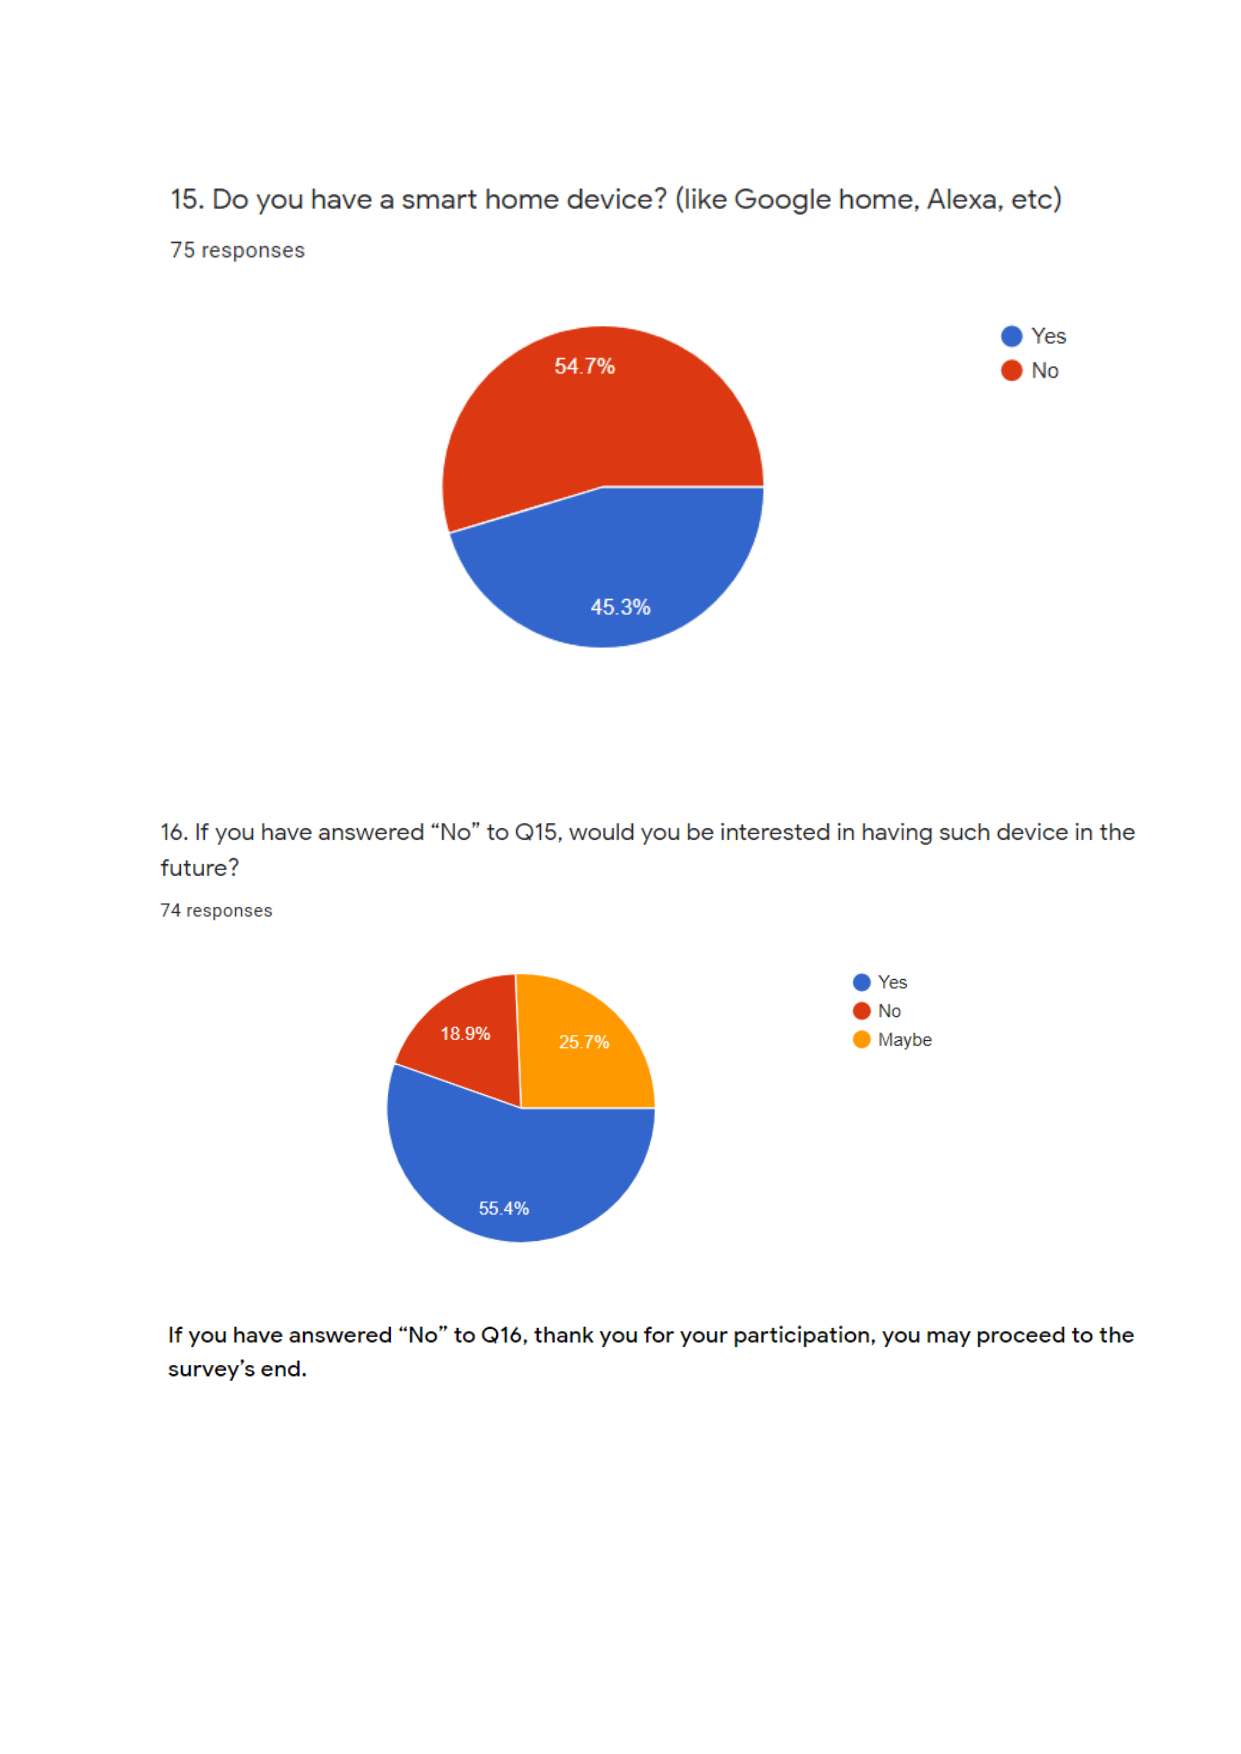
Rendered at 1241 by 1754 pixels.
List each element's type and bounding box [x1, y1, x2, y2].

picture [150, 1314, 1154, 1393]
picture [150, 150, 1154, 658]
picture [150, 816, 1154, 1249]
